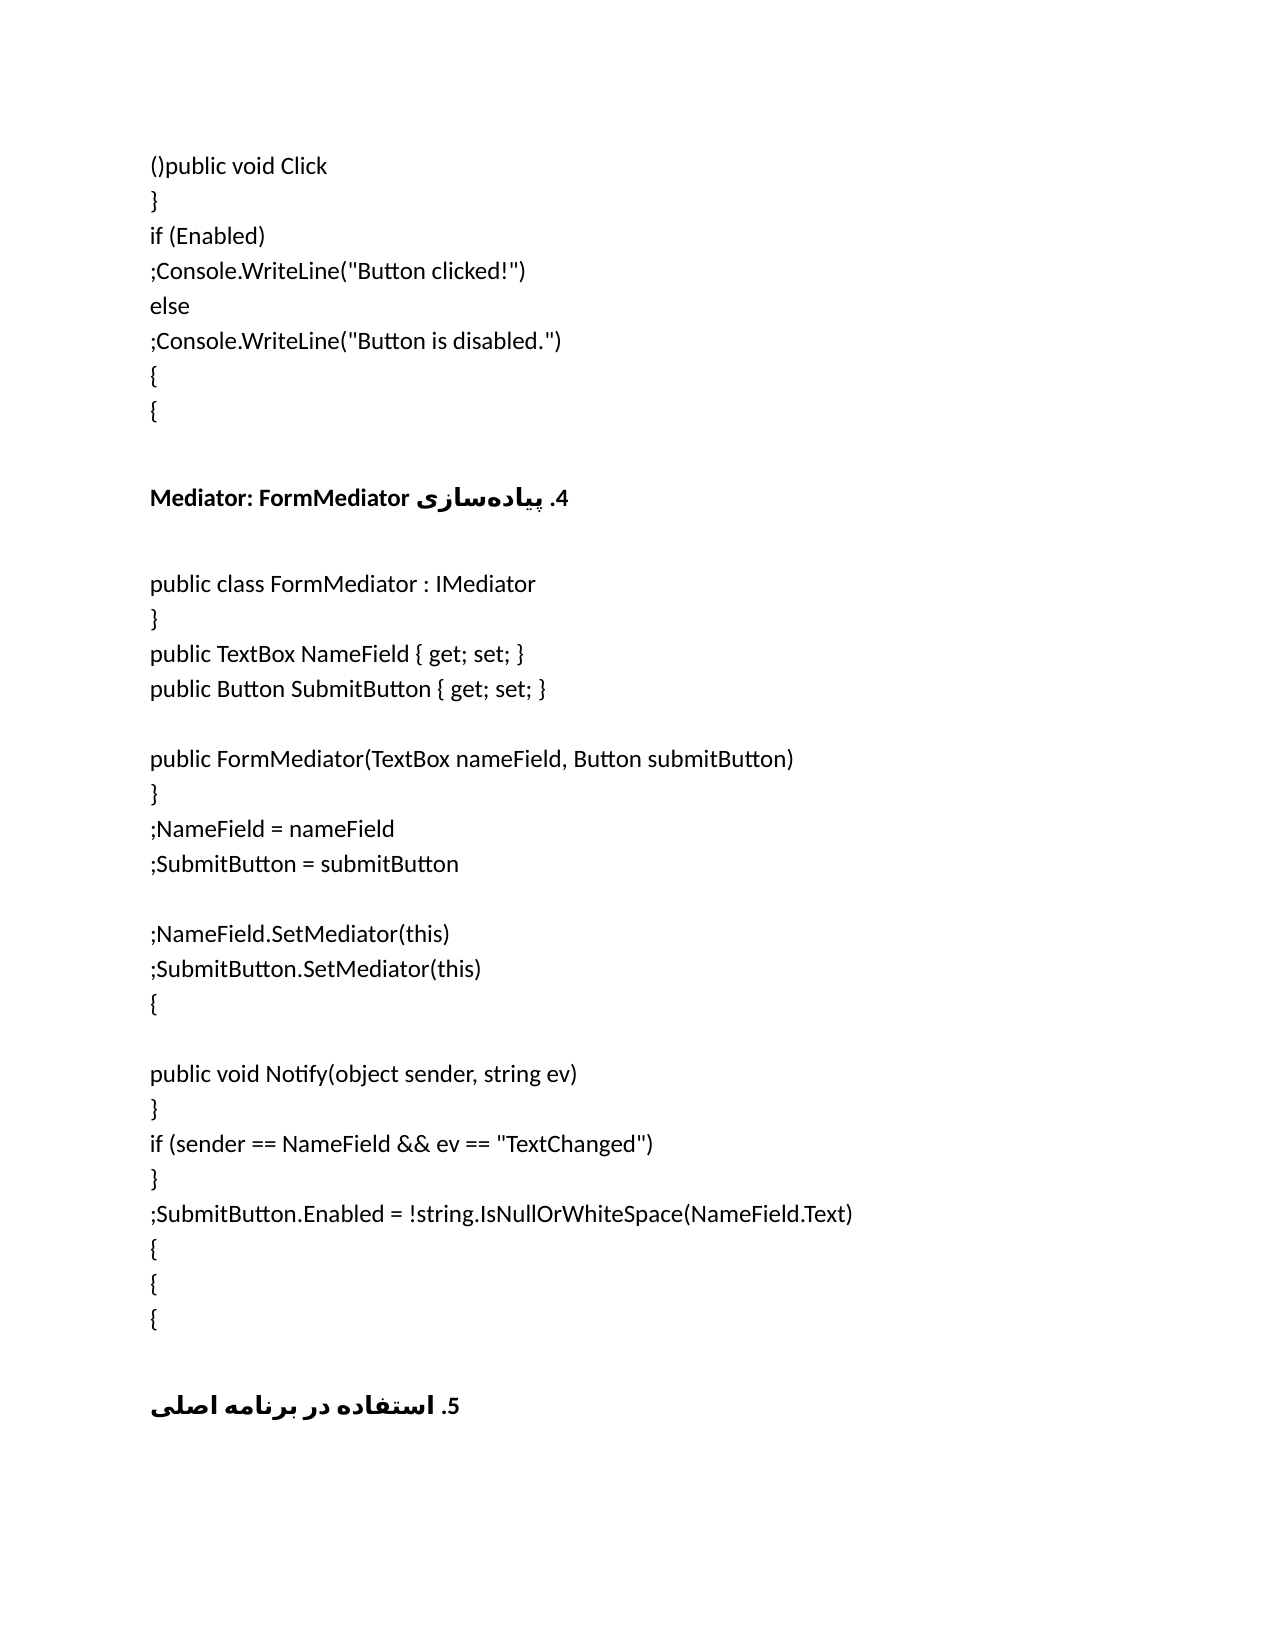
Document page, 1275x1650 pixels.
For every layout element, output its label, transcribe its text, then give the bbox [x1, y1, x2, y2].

text public class FormMediator : IMediator { public TextBox NameField { get; set; } public Button SubmitButton { get; set; } public FormMediator(TextBox nameField, Button submitButton) { NameField = nameField; SubmitButton = submitButton; NameField.SetMediator(this); SubmitButton.SetMediator(this); } public void Notify(object sender, string ev) { if (sender == NameField && ev == "TextChanged") { SubmitButton.Enabled = !string.IsNullOrWhiteSpace(NameField.Text); } } } [150, 533, 1125, 1369]
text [150, 150, 1125, 461]
text 4. پیاده‌سازی Mediator: FormMediator [150, 482, 1125, 512]
text 5. استفاده در برنامه اصلی [150, 1390, 1125, 1421]
